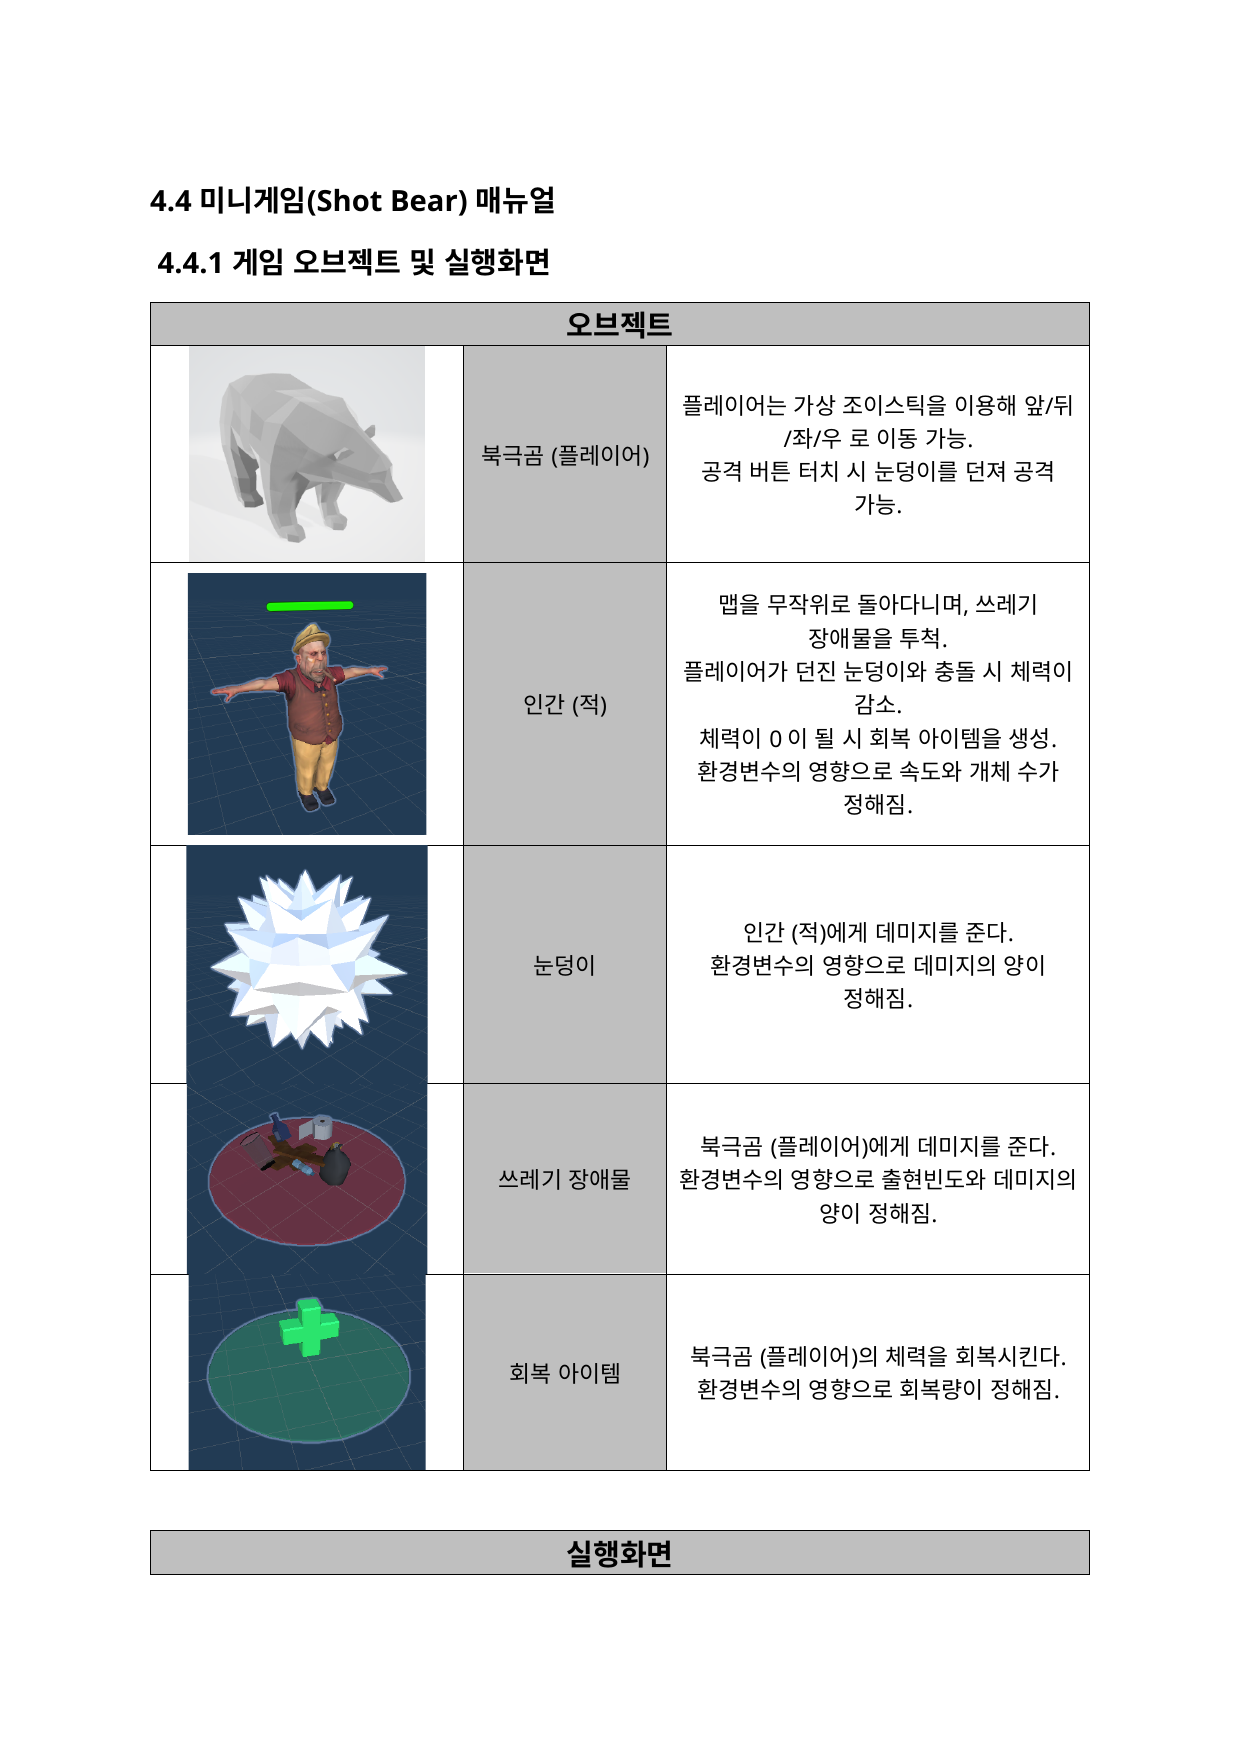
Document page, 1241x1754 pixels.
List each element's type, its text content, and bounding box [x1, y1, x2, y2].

table_cell 눈덩이 [464, 846, 666, 1083]
table_cell [151, 1275, 188, 1470]
table_cell 쓰레기 장애물 [464, 1084, 666, 1273]
table_cell 인간 (적) [464, 563, 666, 845]
table_header 오브젝트 [151, 303, 1089, 345]
table_cell [426, 1275, 463, 1470]
table_cell 플레이어는 가상 조이스틱을 이용해 앞/뒤/좌/우 로 이동 가능. 공격 버튼 터치 시 눈덩이를 던져 공격 가능. [667, 346, 1089, 562]
table_cell [428, 846, 463, 1083]
table_cell [151, 346, 189, 562]
table_header 실행화면 [151, 1531, 1089, 1574]
table_cell 북극곰 (플레이어)에게 데미지를 준다. 환경변수의 영향으로 출현빈도와 데미지의 양이 정해짐. [667, 1084, 1089, 1273]
table_cell [151, 563, 463, 845]
picture [186, 845, 428, 1470]
text 4.4 미니게임(Shot Bear) 매뉴얼 [150, 177, 1090, 219]
table_cell 인간 (적)에게 데미지를 준다. 환경변수의 영향으로 데미지의 양이 정해짐. [667, 846, 1089, 1083]
table_cell [151, 1084, 186, 1273]
text 4.4.1 게임 오브젝트 및 실행화면 [150, 239, 1090, 282]
table_cell 맵을 무작위로 돌아다니며, 쓰레기 장애물을 투척. 플레이어가 던진 눈덩이와 충돌 시 체력이 감소. 체력이 0이 될 시 회복 아이템을 생성. 환경변수의 영향으로 속도와 개체 수가 정해짐. [667, 563, 1089, 845]
table_cell 북극곰 (플레이어) [464, 346, 666, 562]
picture [189, 346, 425, 562]
table_cell [425, 346, 463, 562]
picture [187, 573, 427, 835]
table_cell [428, 1084, 463, 1273]
table_cell [151, 846, 186, 1083]
table_cell 북극곰 (플레이어)의 체력을 회복시킨다. 환경변수의 영향으로 회복량이 정해짐. [667, 1275, 1089, 1470]
table_cell 회복 아이템 [464, 1275, 666, 1470]
